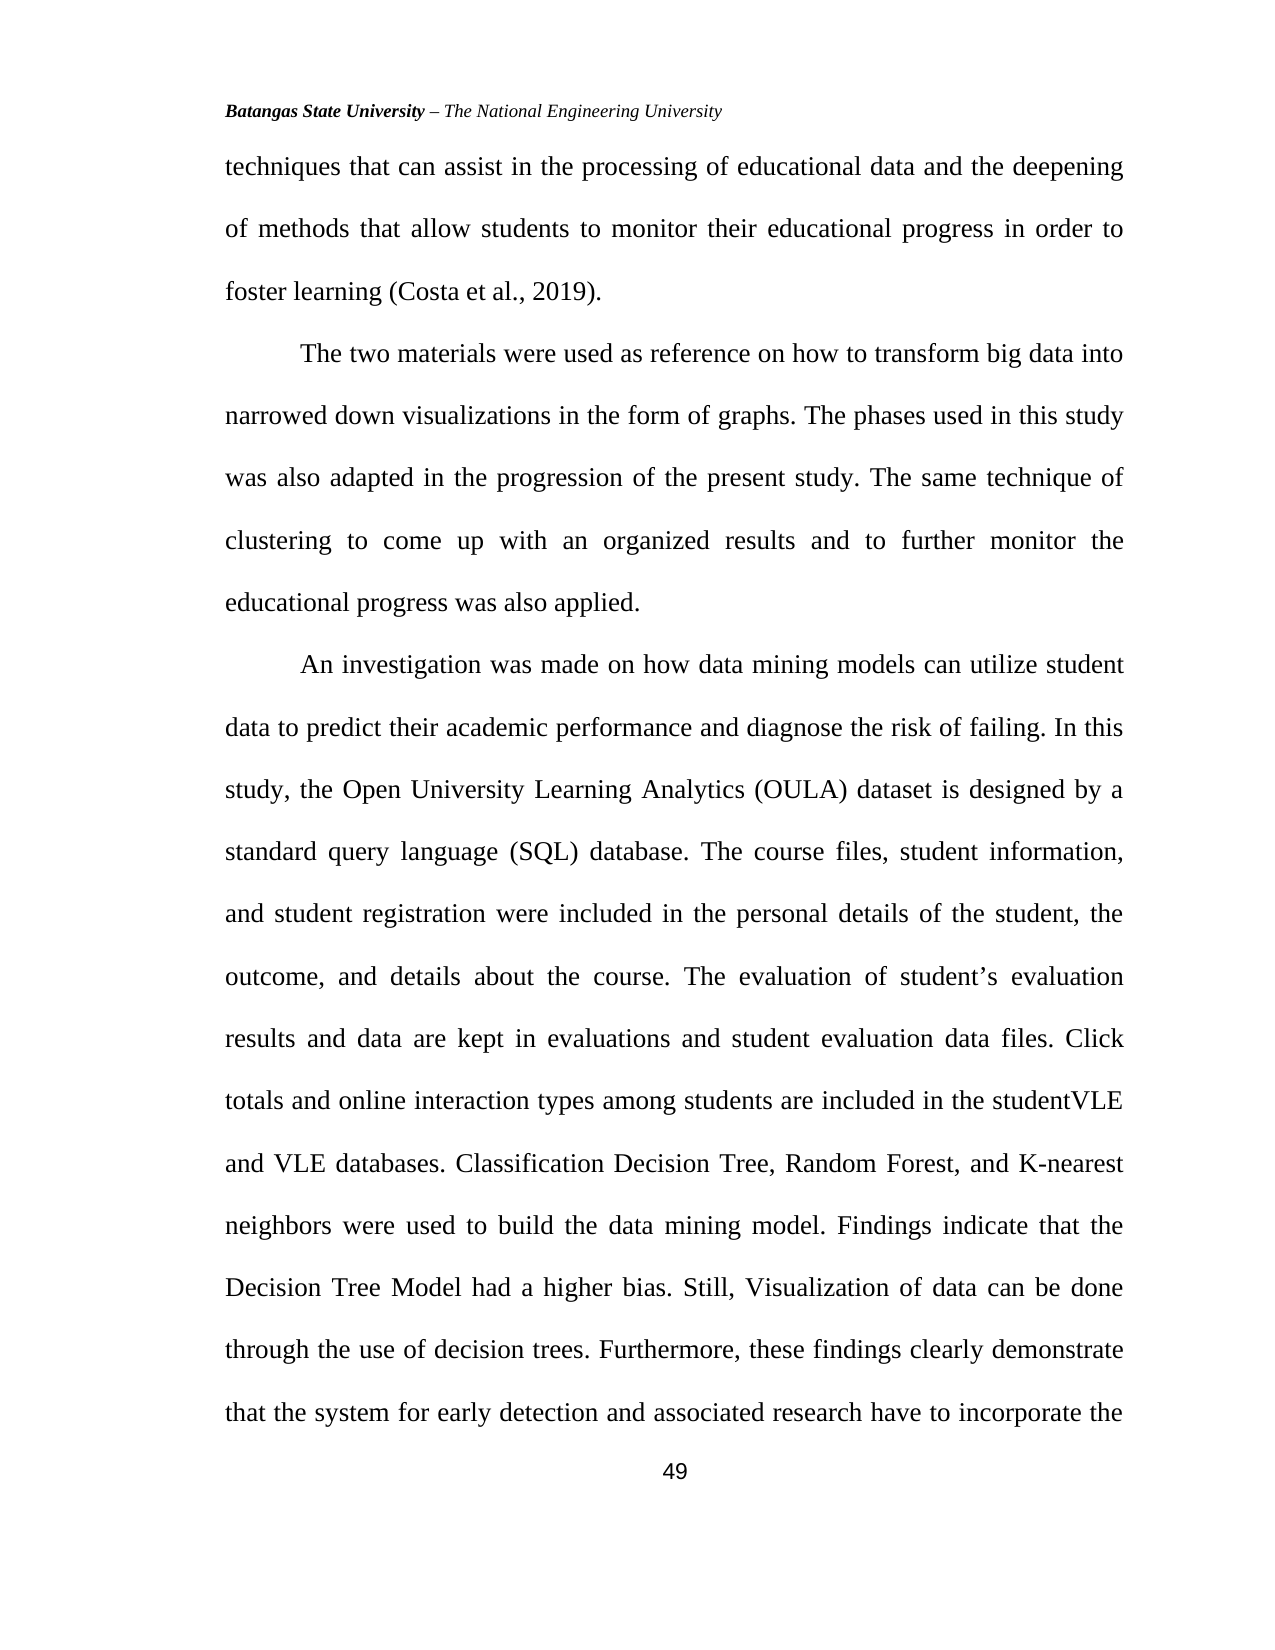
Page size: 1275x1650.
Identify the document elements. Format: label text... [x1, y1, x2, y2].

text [225, 648, 1125, 1427]
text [225, 150, 1125, 306]
text The two materials were used as reference on how to transform big data into narrowed down visualizations in the form of graphs. The phases used in this study was also adapted in the progression of the present study. The same technique of clustering to come up with an organized results and to further monitor the educational progress was also applied. [225, 337, 1125, 617]
